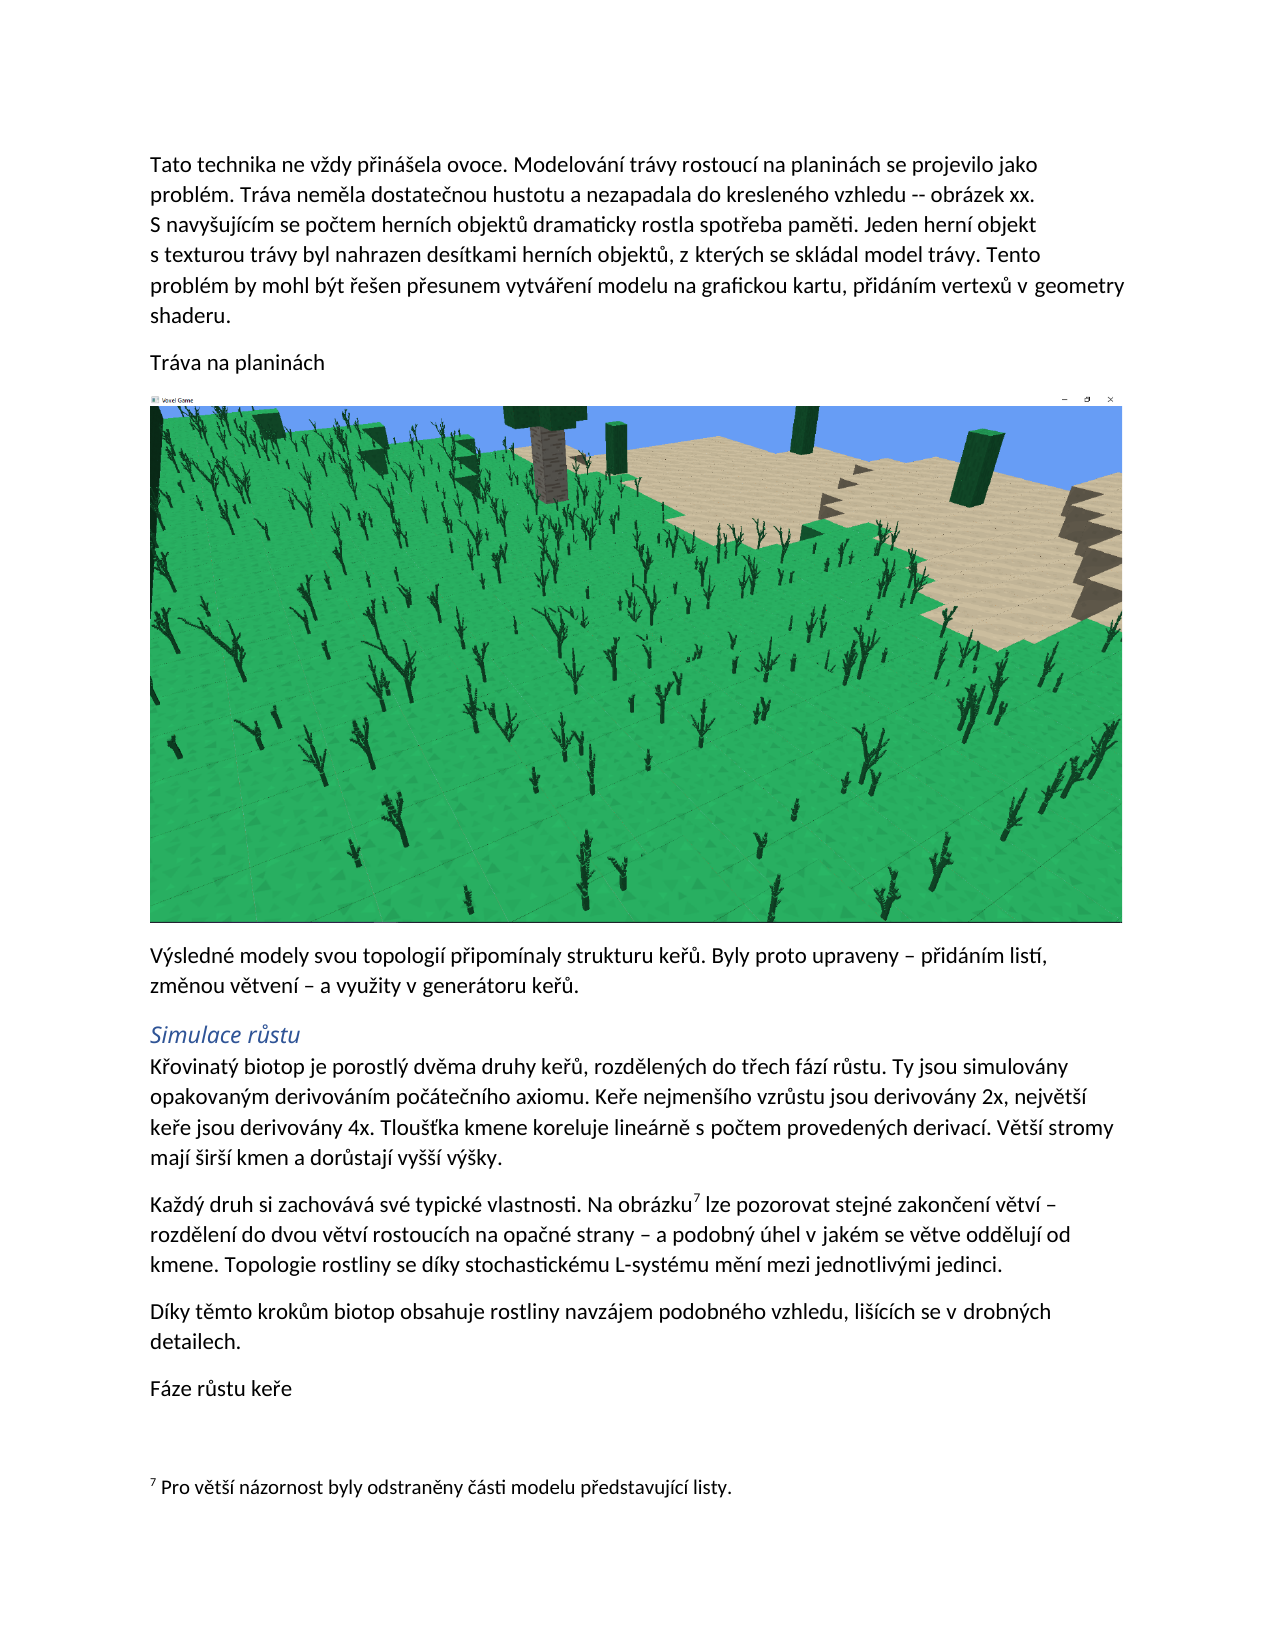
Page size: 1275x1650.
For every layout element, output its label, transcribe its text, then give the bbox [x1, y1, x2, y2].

text Každý druh si zachovává své typické vlastnosti. Na obrázku lze pozorovat stejné zakončení větví – rozdělení do dvou větví rostoucích na opačné strany – a podobný úhel v jakém se větve oddělují od kmene. Topologie rostliny se díky stochastickému L-systému mění mezi jednotlivými jedinci. [150, 1190, 1125, 1278]
subtitle Simulace růstu [150, 1018, 1125, 1050]
text Tráva na planinách [150, 348, 1125, 376]
text Křovinatý biotop je porostlý dvěma druhy keřů, rozdělených do třech fází růstu. Ty jsou simulovány opakovaným derivováním počátečního axiomu. Keře nejmenšího vzrůstu jsou derivovány 2x, největší keře jsou derivovány 4x. Tloušťka kmene koreluje lineárně s počtem provedených derivací. Větší stromy mají širší kmen a dorůstají vyšší výšky. [150, 1052, 1125, 1171]
picture [150, 394, 1123, 923]
text Tato technika ne vždy přinášela ovoce. Modelování trávy rostoucí na planinách se projevilo jako problém. Tráva neměla dostatečnou hustotu a nezapadala do kresleného vzhledu -- obrázek xx. S navyšujícím se počtem herních objektů dramaticky rostla spotřeba paměti. Jeden herní objekt s texturou trávy byl nahrazen desítkami herních objektů, z kterých se skládal model trávy. Tento problém by mohl být řešen přesunem vytváření modelu na grafickou kartu, přidáním vertexů v geometry shaderu. [150, 150, 1125, 329]
text Fáze růstu keře [150, 1374, 1125, 1402]
text Díky těmto krokům biotop obsahuje rostliny navzájem podobného vzhledu, lišících se v drobných detailech. [150, 1297, 1125, 1355]
text Výsledné modely svou topologií připomínaly strukturu keřů. Byly proto upraveny – přidáním listí, změnou větvení – a využity v generátoru keřů. [150, 941, 1125, 1000]
